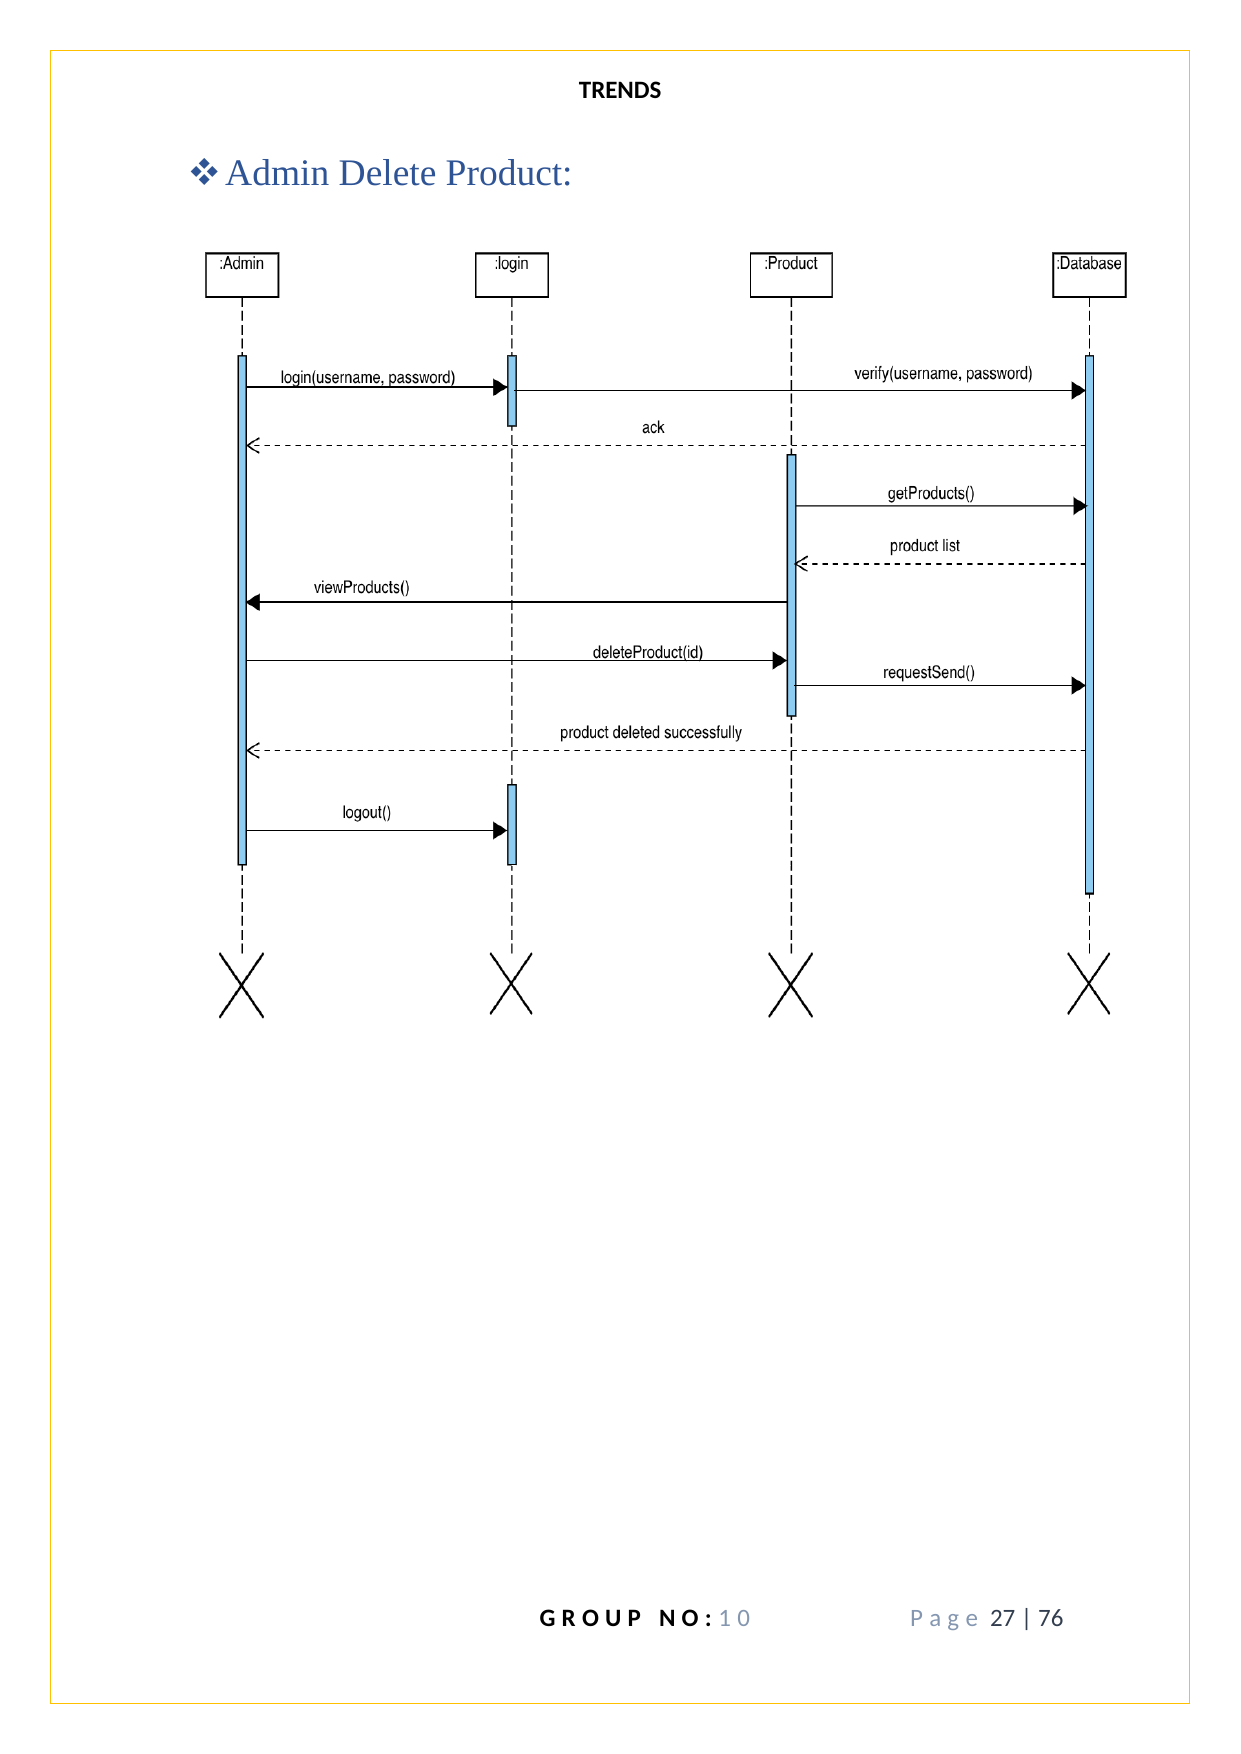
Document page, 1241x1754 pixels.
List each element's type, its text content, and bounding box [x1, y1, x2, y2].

picture [195, 241, 1136, 1031]
subtitle Admin Delete Product: [187, 150, 1090, 193]
